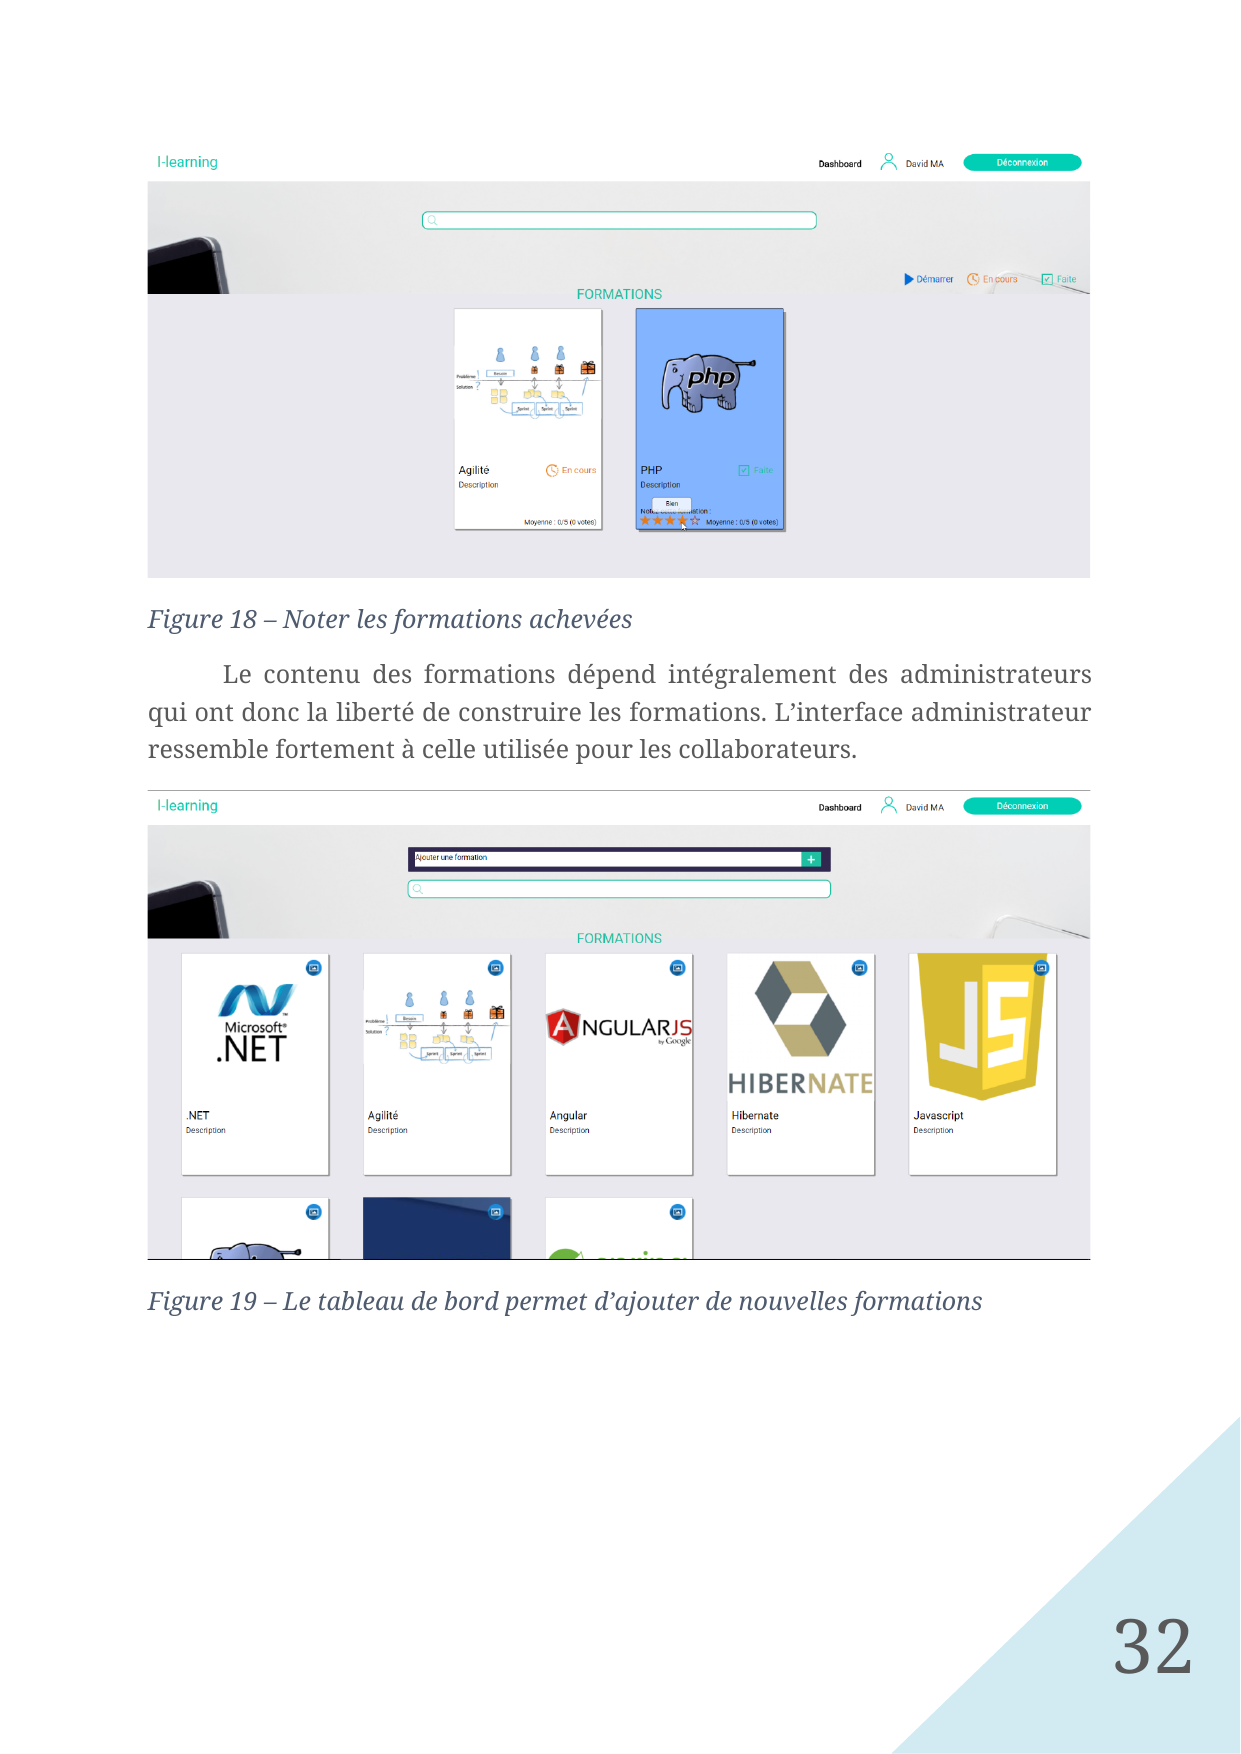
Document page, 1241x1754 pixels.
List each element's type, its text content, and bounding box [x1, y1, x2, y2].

text Figure 19 – Le tableau de bord permet d’ajouter de nouvelles formations [148, 1283, 1093, 1318]
picture [147, 147, 1091, 578]
picture [147, 790, 1091, 1260]
text Figure 18 – Noter les formations achevées [148, 602, 1093, 636]
text Le contenu des formations dépend intégralement des administrateurs qui ont donc la liberté de construire les formations. L’interface administrateur ressemble fortement à celle utilisée pour les collaborateurs. [148, 657, 1093, 766]
